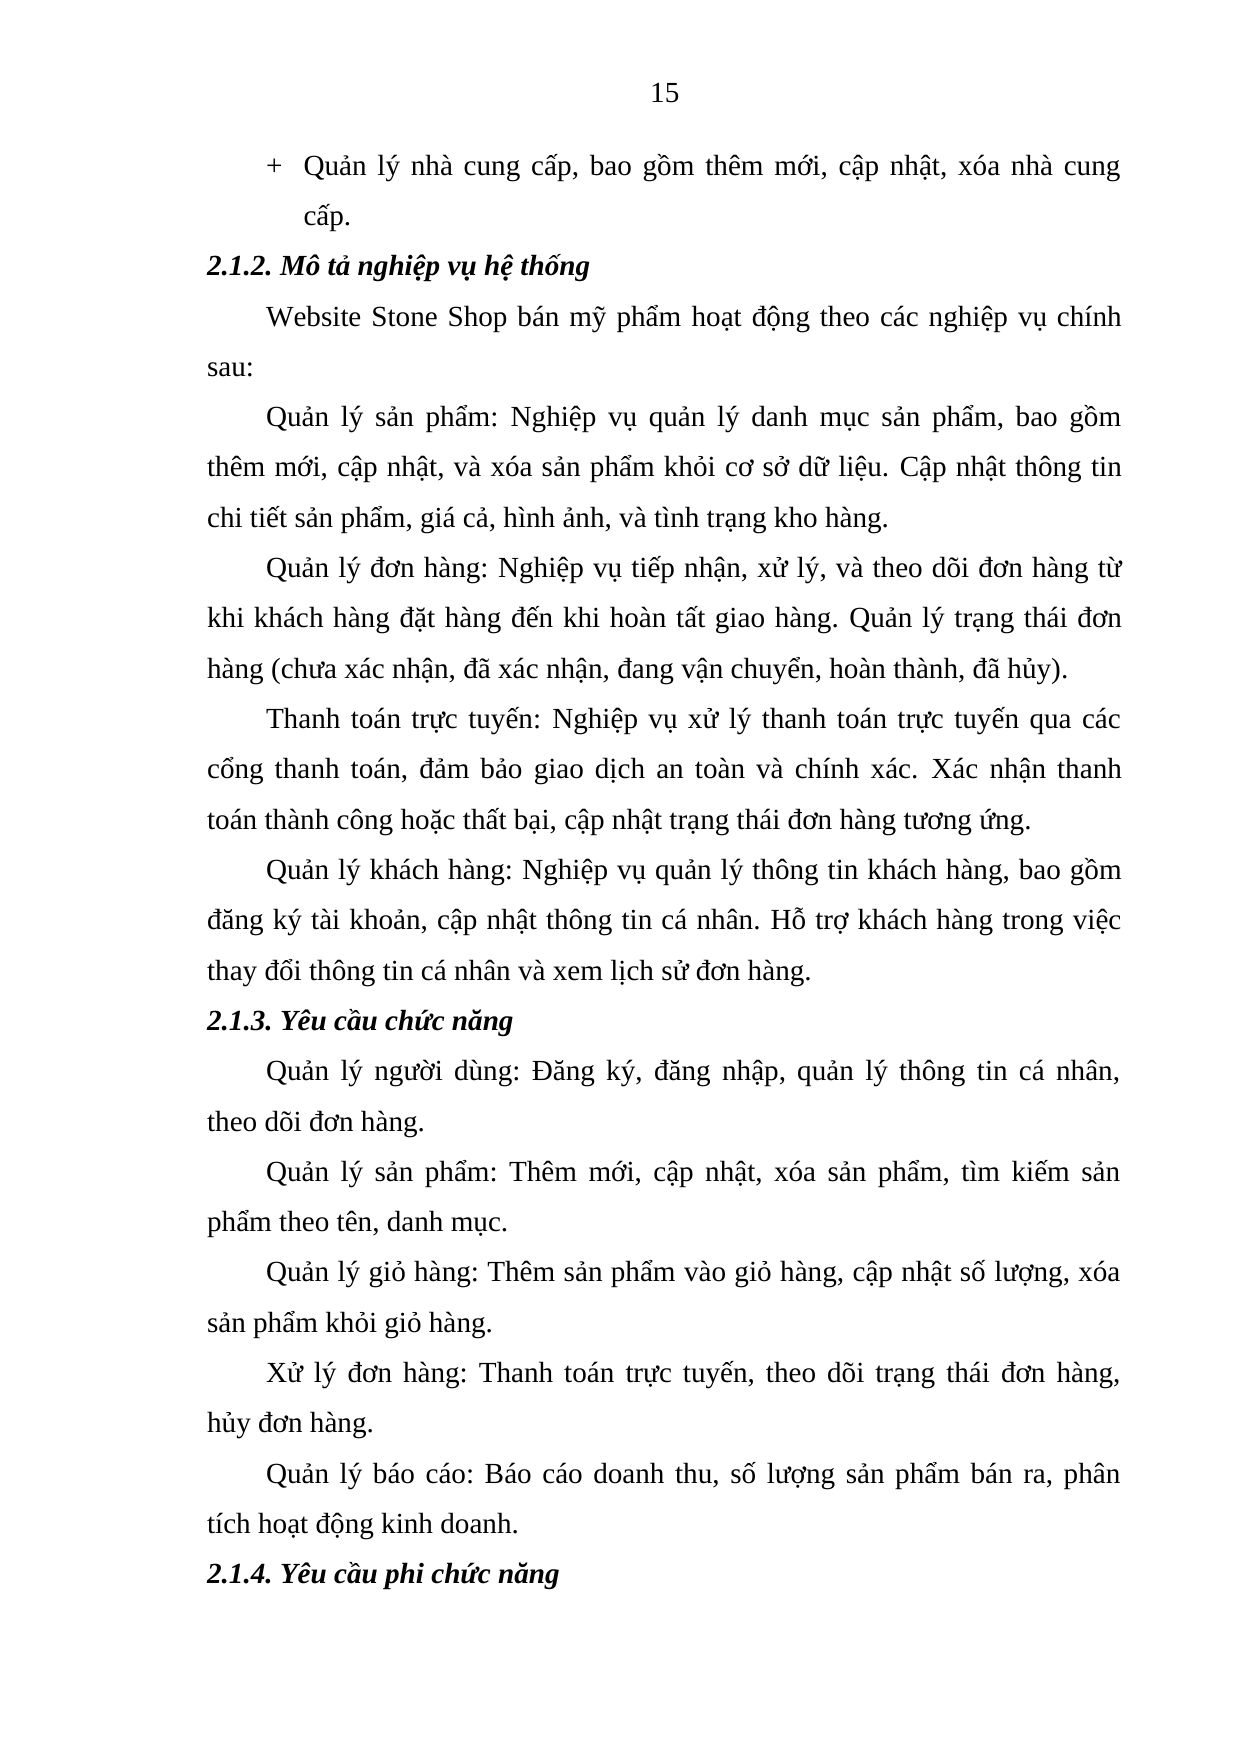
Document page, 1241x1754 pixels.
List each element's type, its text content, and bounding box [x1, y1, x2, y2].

text Quản lý sản phẩm: Thêm mới, cập nhật, xóa sản phẩm, tìm kiếm sản phẩm theo tên, danh mục. [207, 1154, 1122, 1238]
subtitle 2.1.2. Mô tả nghiệp vụ hệ thống [207, 248, 1122, 282]
text Quản lý sản phẩm: Nghiệp vụ quản lý danh mục sản phẩm, bao gồm thêm mới, cập nhật, và xóa sản phẩm khỏi cơ sở dữ liệu. Cập nhật thông tin chi tiết sản phẩm, giá cả, hình ảnh, và tình trạng kho hàng. [207, 399, 1122, 533]
list Quản lý nhà cung cấp, bao gồm thêm mới, cập nhật, xóa nhà cung cấp. [266, 148, 1122, 232]
text Quản lý báo cáo: Báo cáo doanh thu, số lượng sản phẩm bán ra, phân tích hoạt động kinh doanh. [207, 1456, 1122, 1540]
subtitle 2.1.3. Yêu cầu chức năng [207, 1003, 1122, 1037]
text Quản lý người dùng: Đăng ký, đăng nhập, quản lý thông tin cá nhân, theo dõi đơn hàng. [207, 1053, 1122, 1137]
subtitle 2.1.4. Yêu cầu phi chức năng [207, 1556, 1122, 1590]
text Quản lý khách hàng: Nghiệp vụ quản lý thông tin khách hàng, bao gồm đăng ký tài khoản, cập nhật thông tin cá nhân. Hỗ trợ khách hàng trong việc thay đổi thông tin cá nhân và xem lịch sử đơn hàng. [207, 852, 1122, 986]
text Quản lý đơn hàng: Nghiệp vụ tiếp nhận, xử lý, và theo dõi đơn hàng từ khi khách hàng đặt hàng đến khi hoàn tất giao hàng. Quản lý trạng thái đơn hàng (chưa xác nhận, đã xác nhận, đang vận chuyển, hoàn thành, đã hủy). [207, 550, 1122, 684]
text Website Stone Shop bán mỹ phẩm hoạt động theo các nghiệp vụ chính sau: [207, 299, 1122, 382]
text Thanh toán trực tuyến: Nghiệp vụ xử lý thanh toán trực tuyến qua các cổng thanh toán, đảm bảo giao dịch an toàn và chính xác. Xác nhận thanh toán thành công hoặc thất bại, cập nhật trạng thái đơn hàng tương ứng. [207, 701, 1122, 835]
text Xử lý đơn hàng: Thanh toán trực tuyến, theo dõi trạng thái đơn hàng, hủy đơn hàng. [207, 1355, 1122, 1439]
text Quản lý giỏ hàng: Thêm sản phẩm vào giỏ hàng, cập nhật số lượng, xóa sản phẩm khỏi giỏ hàng. [207, 1254, 1122, 1338]
